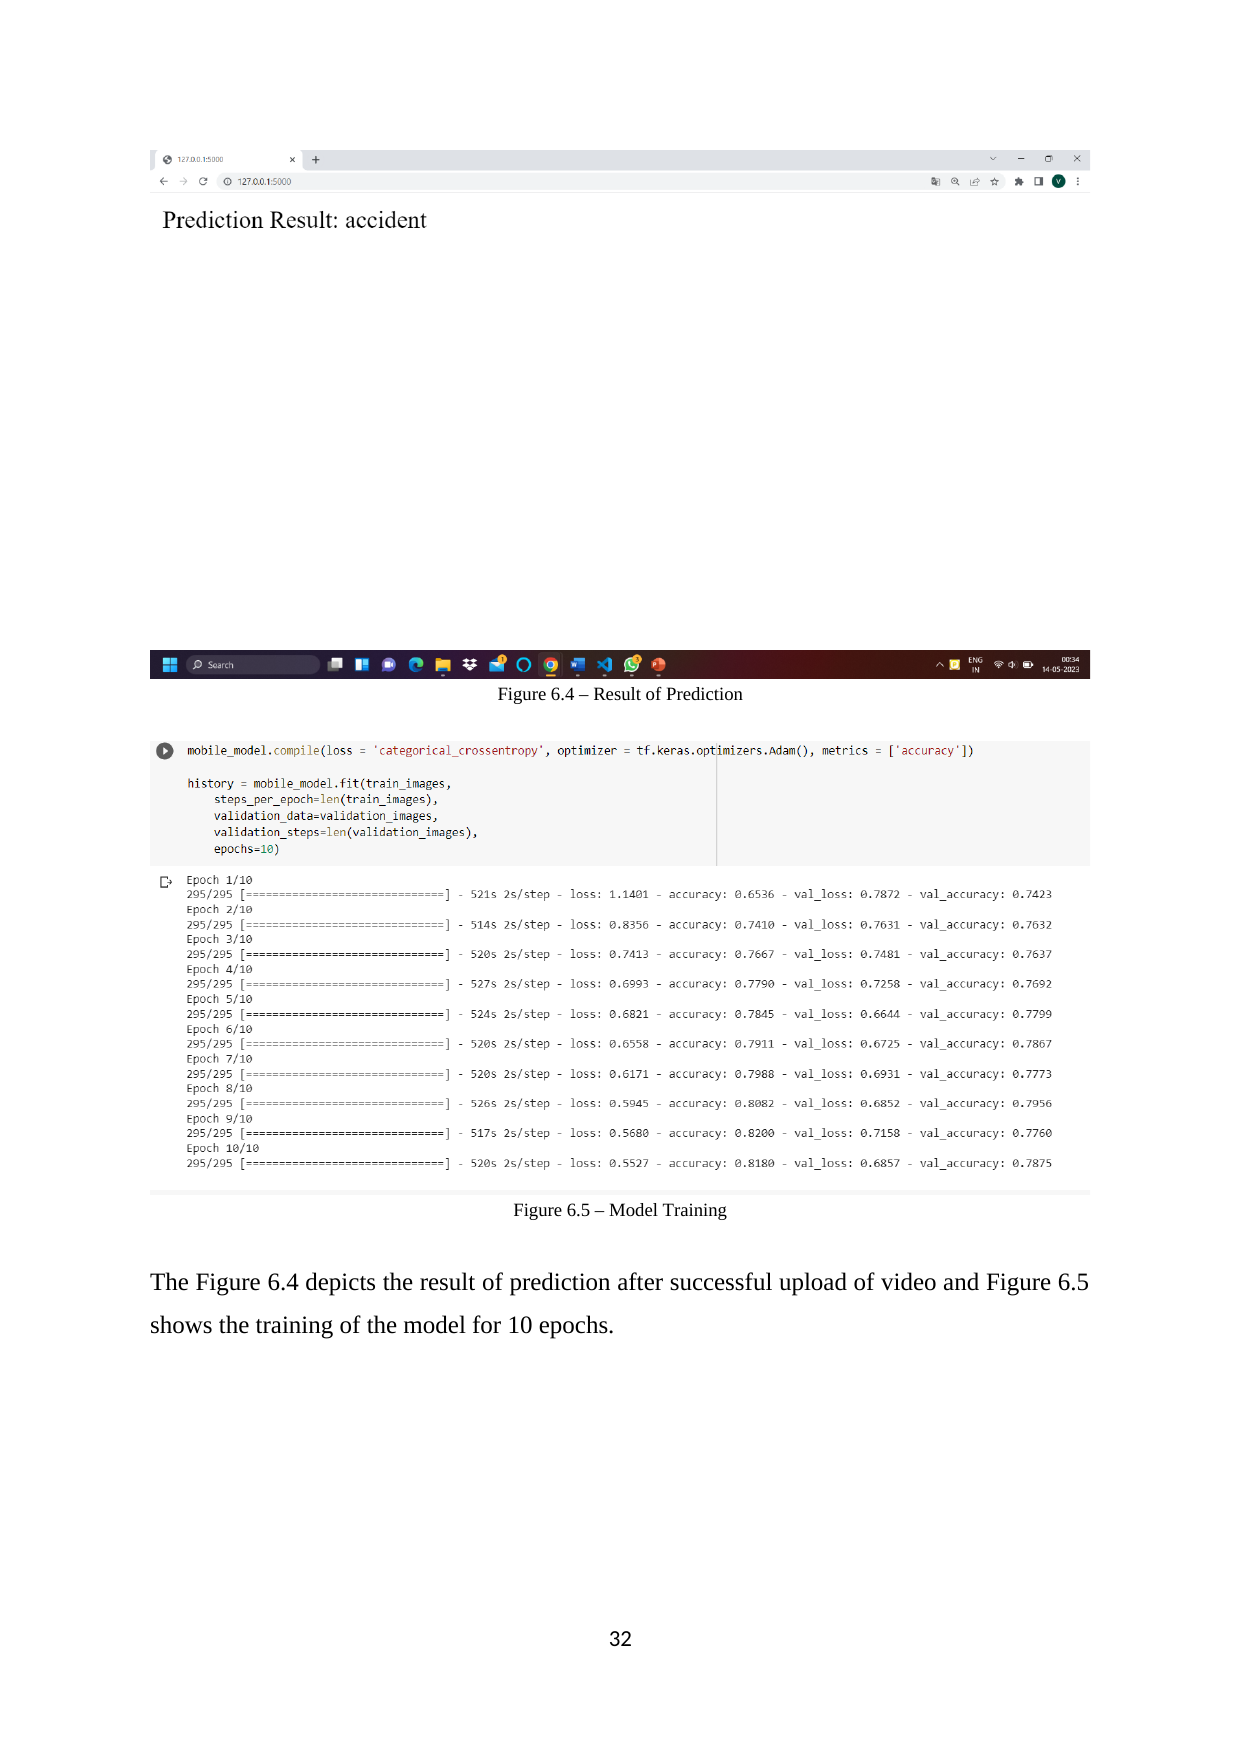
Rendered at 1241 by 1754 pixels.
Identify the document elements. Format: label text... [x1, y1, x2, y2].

text Figure 6.5 – Model Training [150, 1199, 1090, 1220]
text Figure 6.4 – Result of Prediction [150, 683, 1090, 704]
text The Figure 6.4 depicts the result of prediction after successful upload of video and Figure 6.5 shows the training of the model for 10 epochs. [150, 1267, 1090, 1339]
picture [150, 741, 1091, 1195]
picture [150, 150, 1091, 679]
